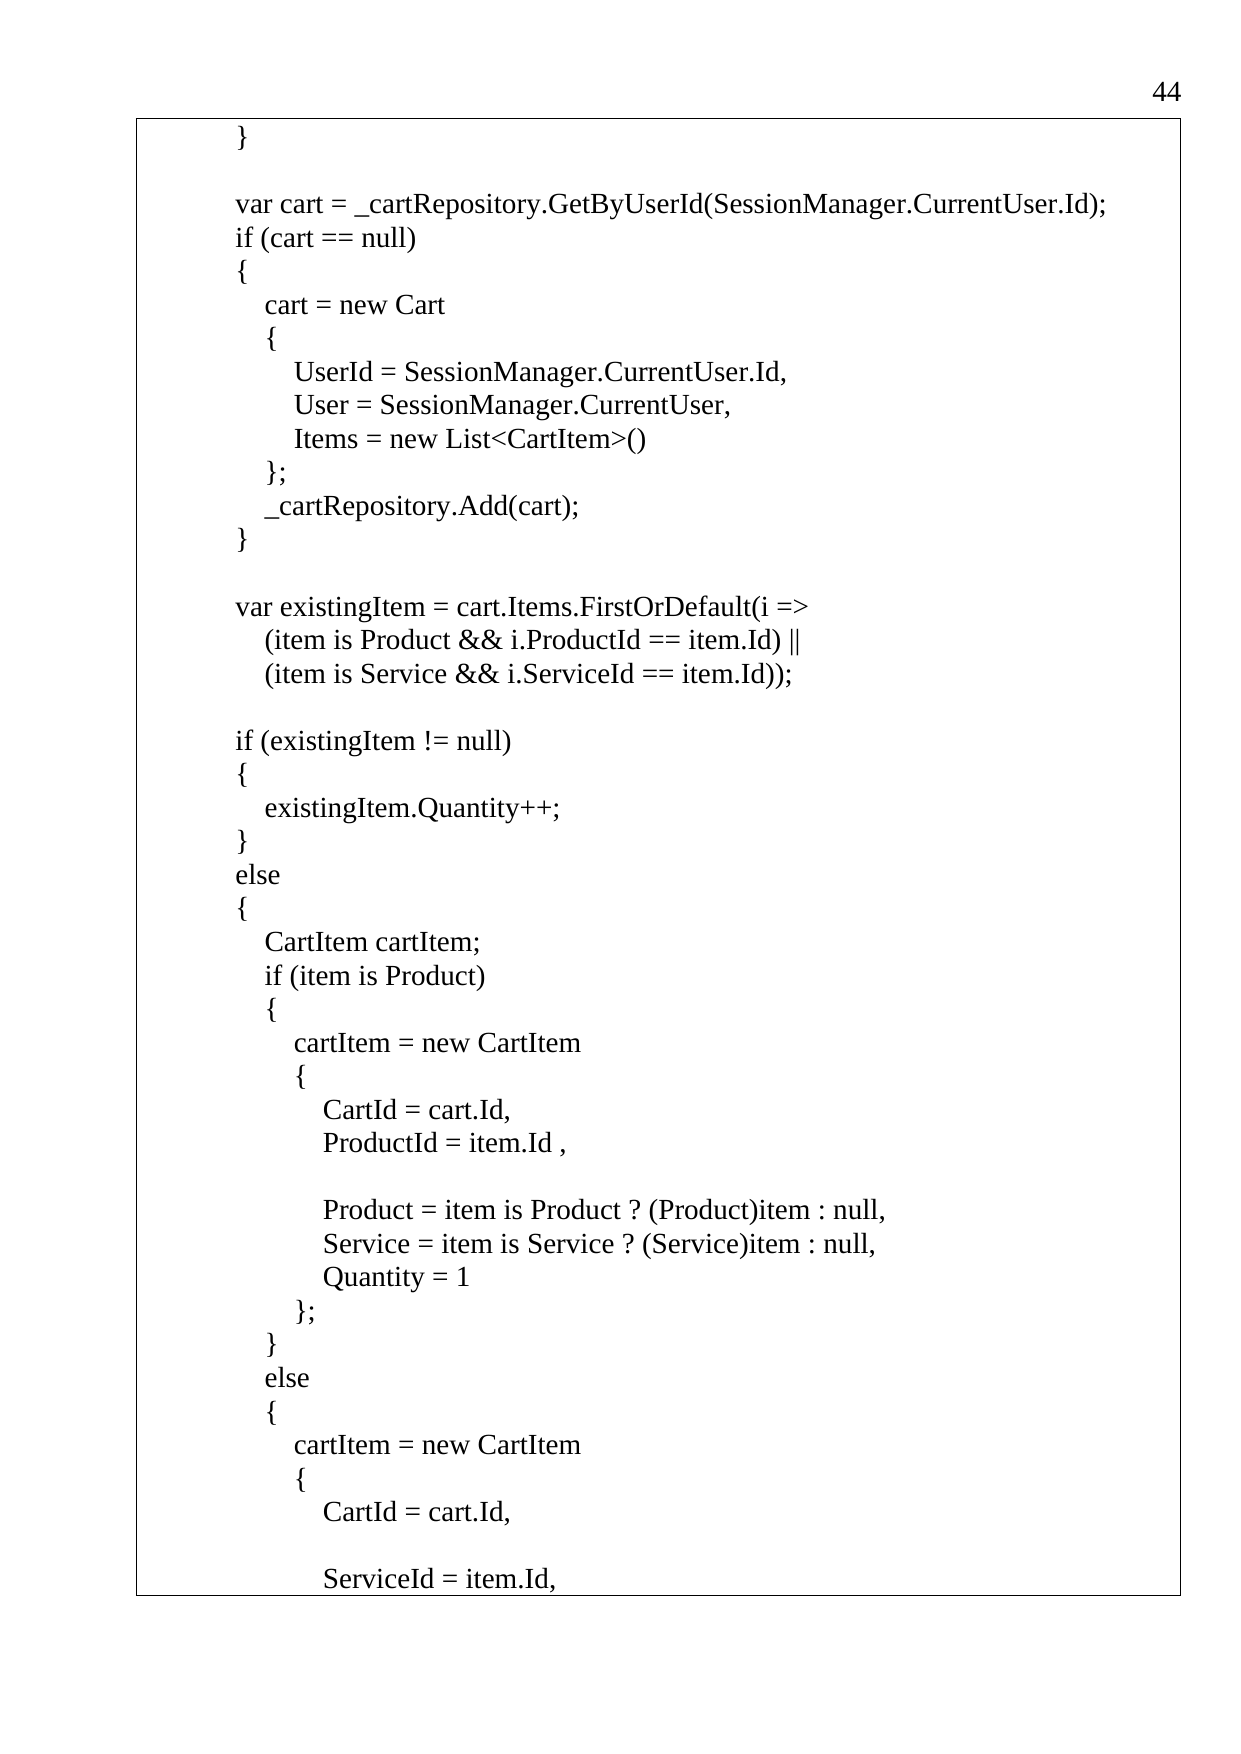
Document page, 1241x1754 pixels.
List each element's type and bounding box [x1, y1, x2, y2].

table_header [137, 119, 1180, 1595]
